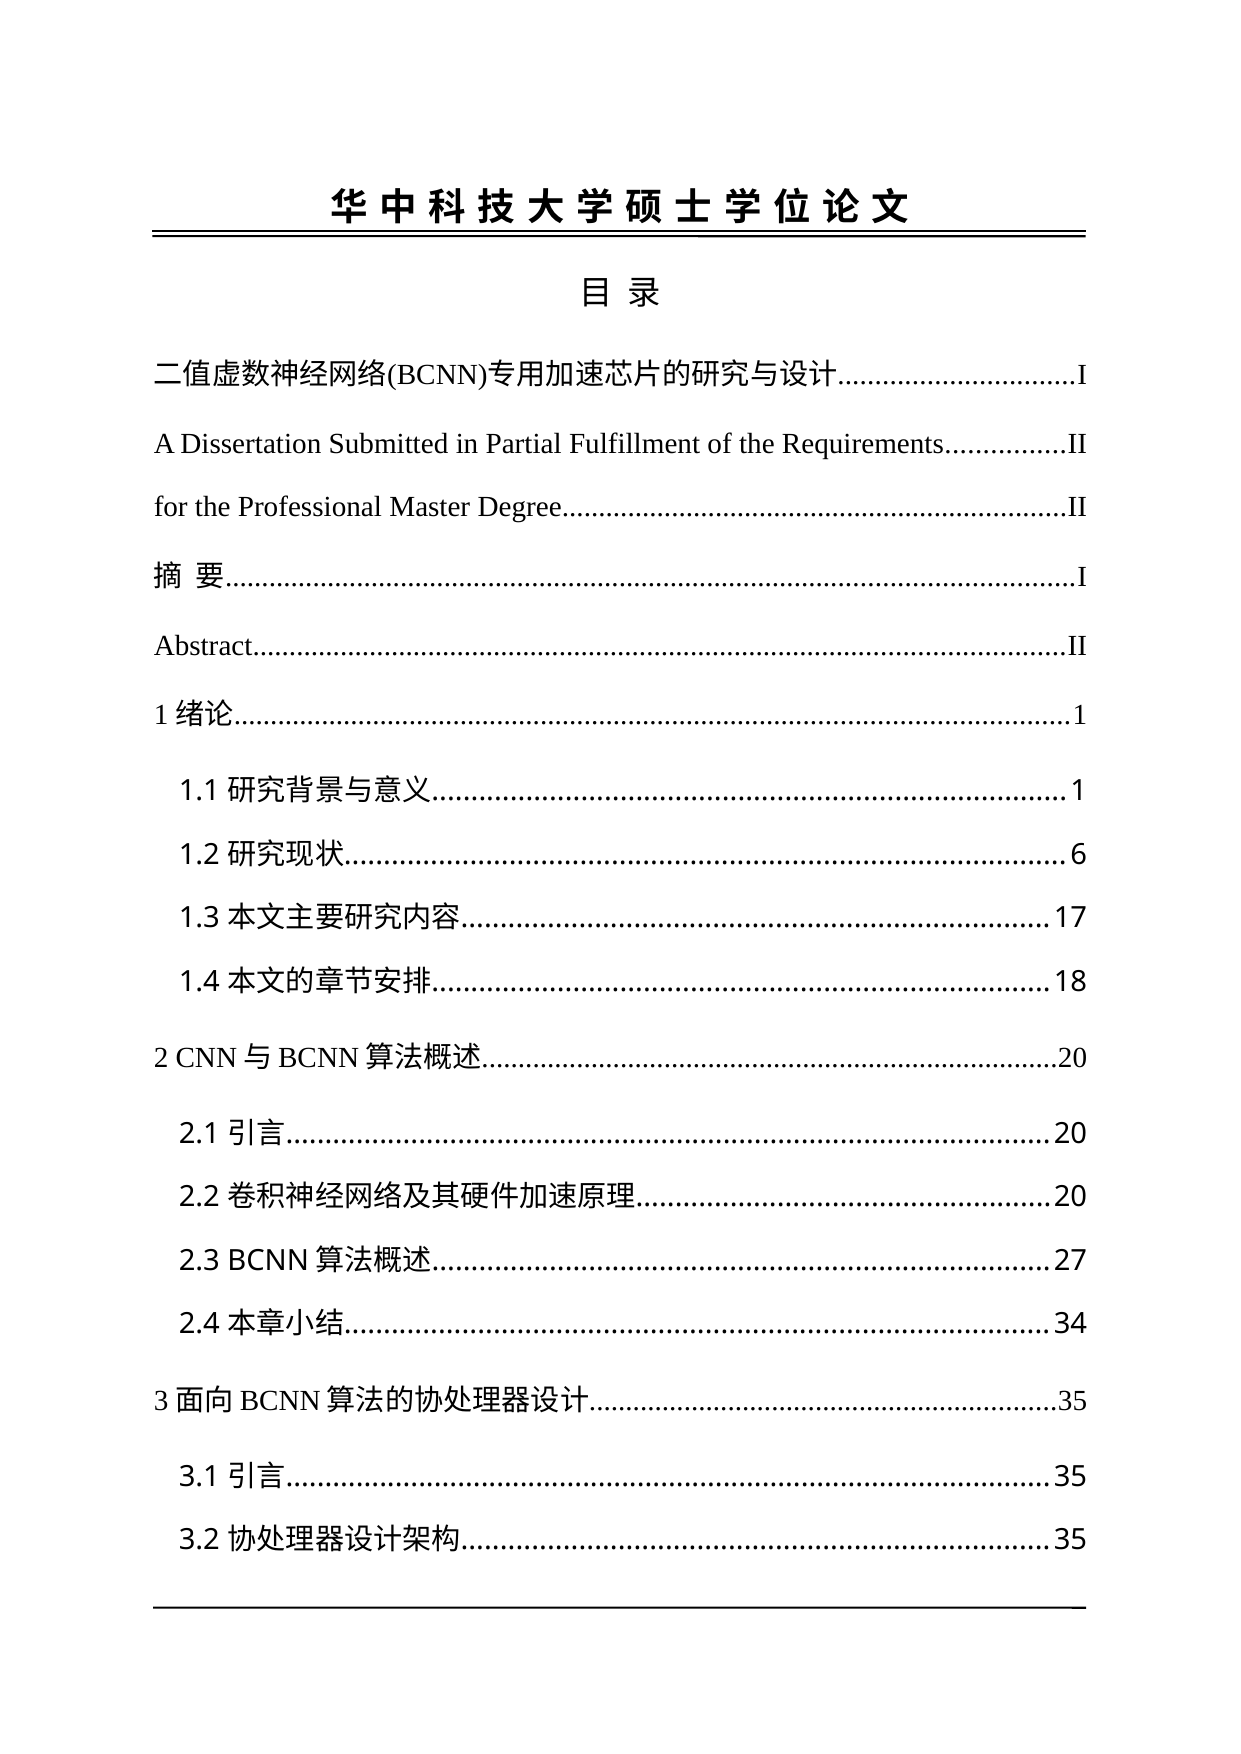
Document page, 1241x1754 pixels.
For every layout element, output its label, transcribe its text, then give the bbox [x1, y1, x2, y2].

text 2.4 本章小结 34 [178, 1300, 1087, 1342]
text 1.2 研究现状 6 [178, 830, 1087, 873]
text 1.4 本文的章节安排 18 [178, 957, 1087, 1000]
text 3 面向BCNN算法的协处理器设计 35 [153, 1376, 1087, 1418]
text 2.1 引言 20 [178, 1109, 1087, 1152]
text 2.3 BCNN算法概述 27 [178, 1237, 1087, 1279]
text 2.2 卷积神经网络及其硬件加速原理 20 [178, 1173, 1087, 1215]
text Abstract II [153, 628, 1087, 662]
text A Dissertation Submitted in Partial Fulfillment of the Requirements II [153, 427, 1087, 460]
text for the Professional Master Degree II [153, 489, 1087, 523]
text 摘 要 I [153, 552, 1087, 594]
text 1.3 本文主要研究内容 17 [178, 894, 1087, 936]
text 3.2 协处理器设计架构 35 [178, 1516, 1087, 1558]
text 1.1 研究背景与意义 1 [178, 767, 1087, 809]
text 3.1 引言 35 [178, 1452, 1087, 1494]
text 二值虚数神经网络(BCNN)专用加速芯片的研究与设计 I [153, 351, 1087, 393]
text 2 CNN与BCNN算法概述 20 [153, 1033, 1087, 1076]
text 1 绪论 1 [153, 691, 1087, 733]
text 目 录 [153, 266, 1087, 314]
